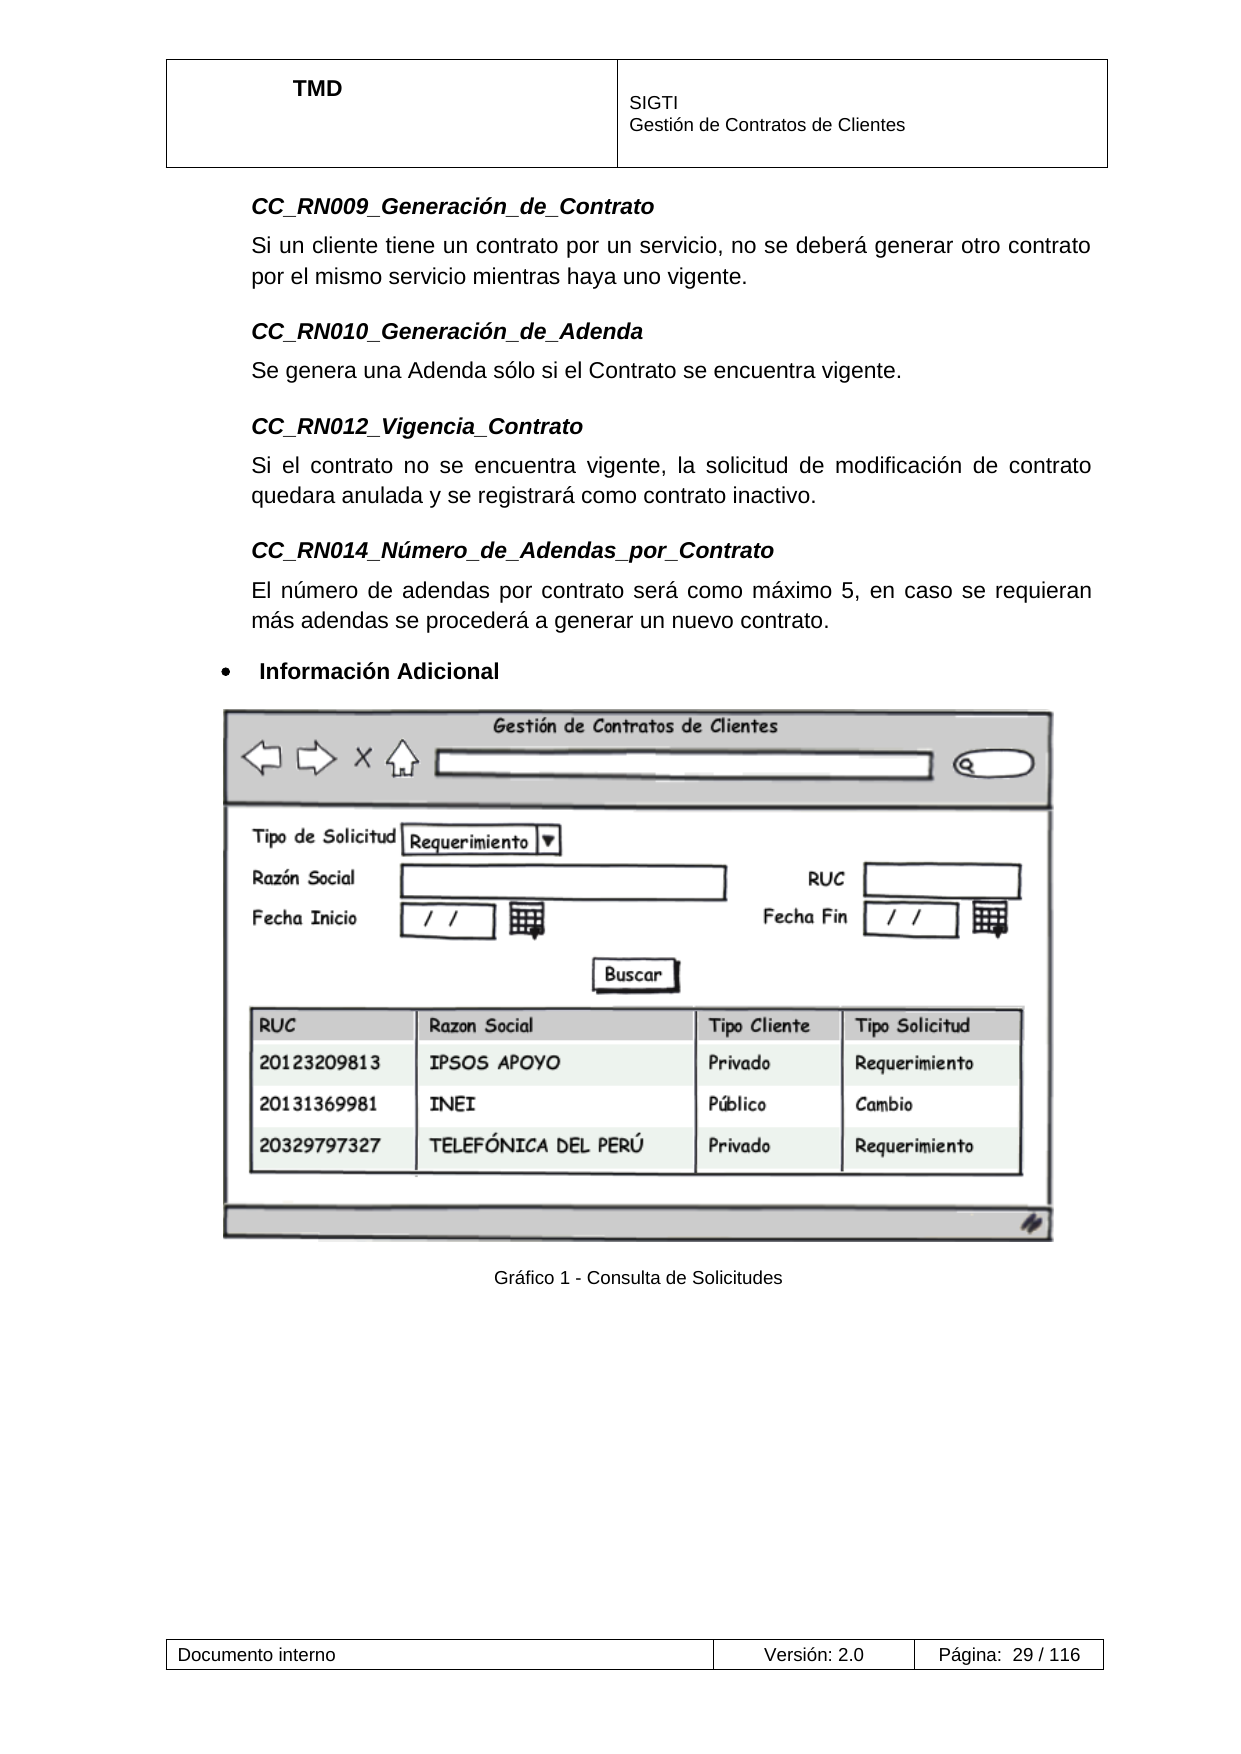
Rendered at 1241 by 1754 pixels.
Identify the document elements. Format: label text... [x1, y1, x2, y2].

list Si un cliente tiene un contrato por un servicio, no se deberá generar otro contrato por el mismo servicio mientras haya uno vigente. [251, 232, 1092, 289]
list Si el contrato no se encuentra vigente, la solicitud de modificación de contrato quedara anulada y se registrará como contrato inactivo. [251, 452, 1092, 509]
list CC_RN014_Número_de_Adendas_por_Contrato [251, 537, 1092, 564]
list El número de adendas por contrato será como máximo 5, en caso se requieran más adendas se procederá a generar un nuevo contrato. [251, 577, 1092, 633]
list CC_RN010_Generación_de_Adenda [251, 318, 1092, 344]
picture [223, 709, 1054, 1242]
list Se genera una Adenda sólo si el Contrato se encuentra vigente. [251, 357, 1092, 384]
list Información Adicional [222, 658, 1092, 684]
list CC_RN009_Generación_de_Contrato [251, 193, 1092, 219]
list Gráfico 1 - Consulta de Solicitudes [184, 1267, 1092, 1289]
list CC_RN012_Vigencia_Contrato [251, 413, 1092, 439]
